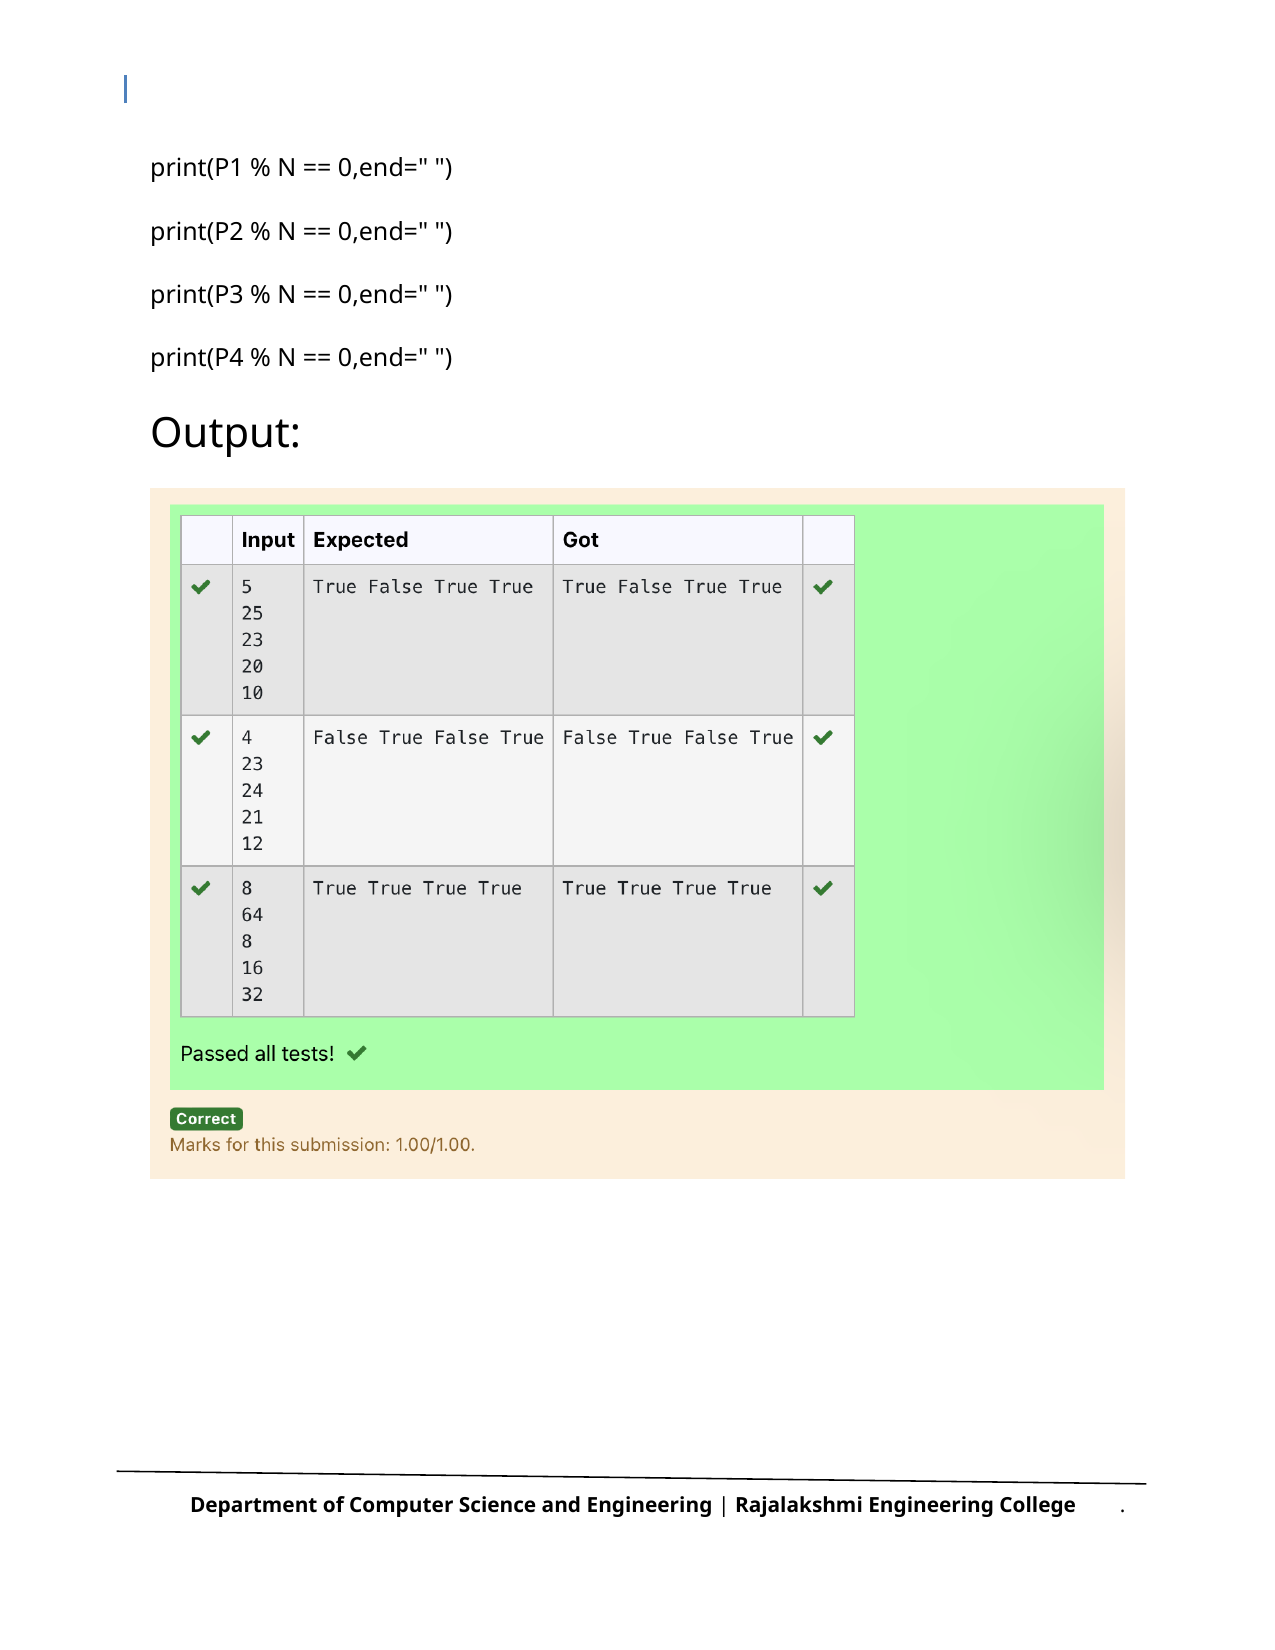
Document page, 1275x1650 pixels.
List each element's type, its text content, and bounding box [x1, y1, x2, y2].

picture [150, 488, 1125, 1179]
text print(P2 % N == 0,end=" ") [150, 213, 1125, 247]
text Output: [150, 403, 1125, 460]
text print(P4 % N == 0,end=" ") [150, 340, 1125, 374]
text print(P3 % N == 0,end=" ") [150, 276, 1125, 311]
text print(P1 % N == 0,end=" ") [150, 150, 1125, 184]
